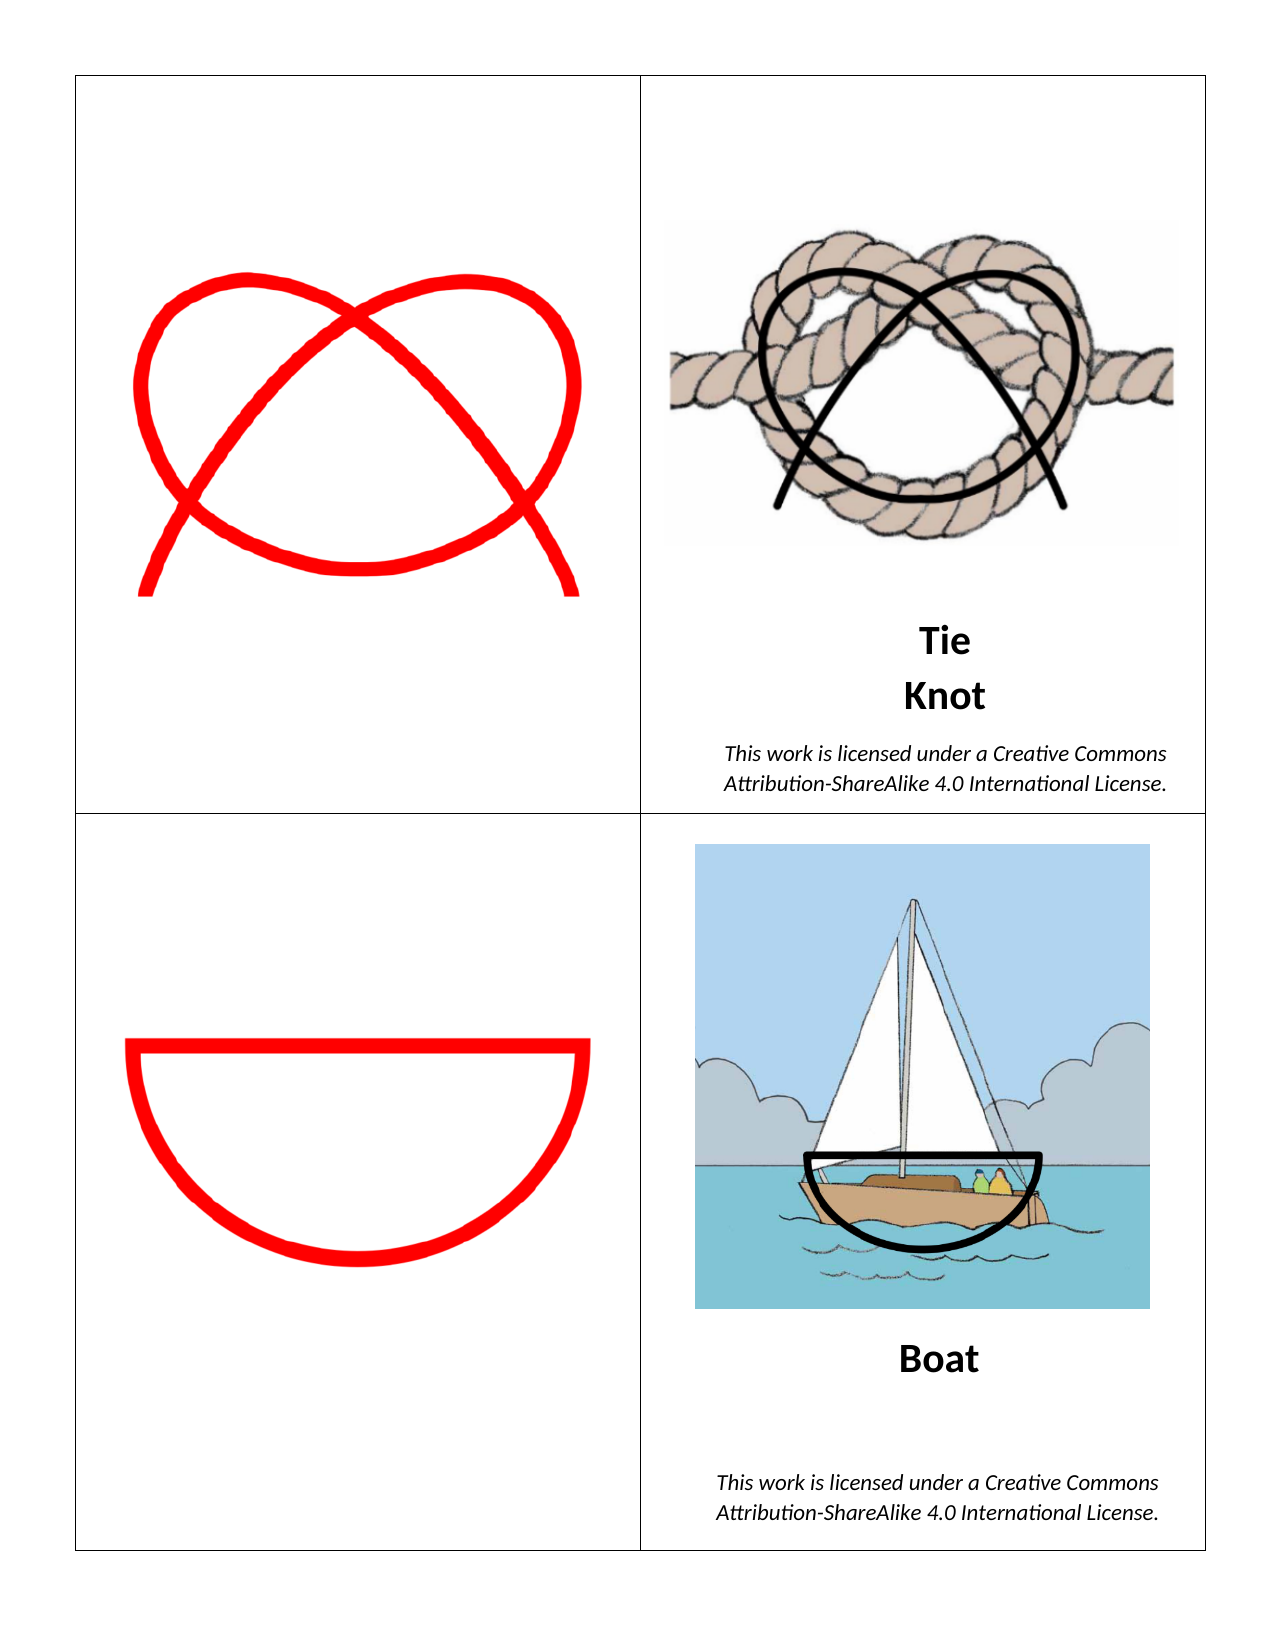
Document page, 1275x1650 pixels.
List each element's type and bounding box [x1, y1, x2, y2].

table_cell [641, 76, 1205, 812]
picture [112, 253, 599, 625]
picture [105, 1008, 607, 1281]
table_cell [76, 814, 640, 1550]
table_cell [76, 76, 640, 812]
table_cell [641, 814, 1205, 1550]
picture [695, 844, 1150, 1309]
picture [663, 220, 1180, 546]
